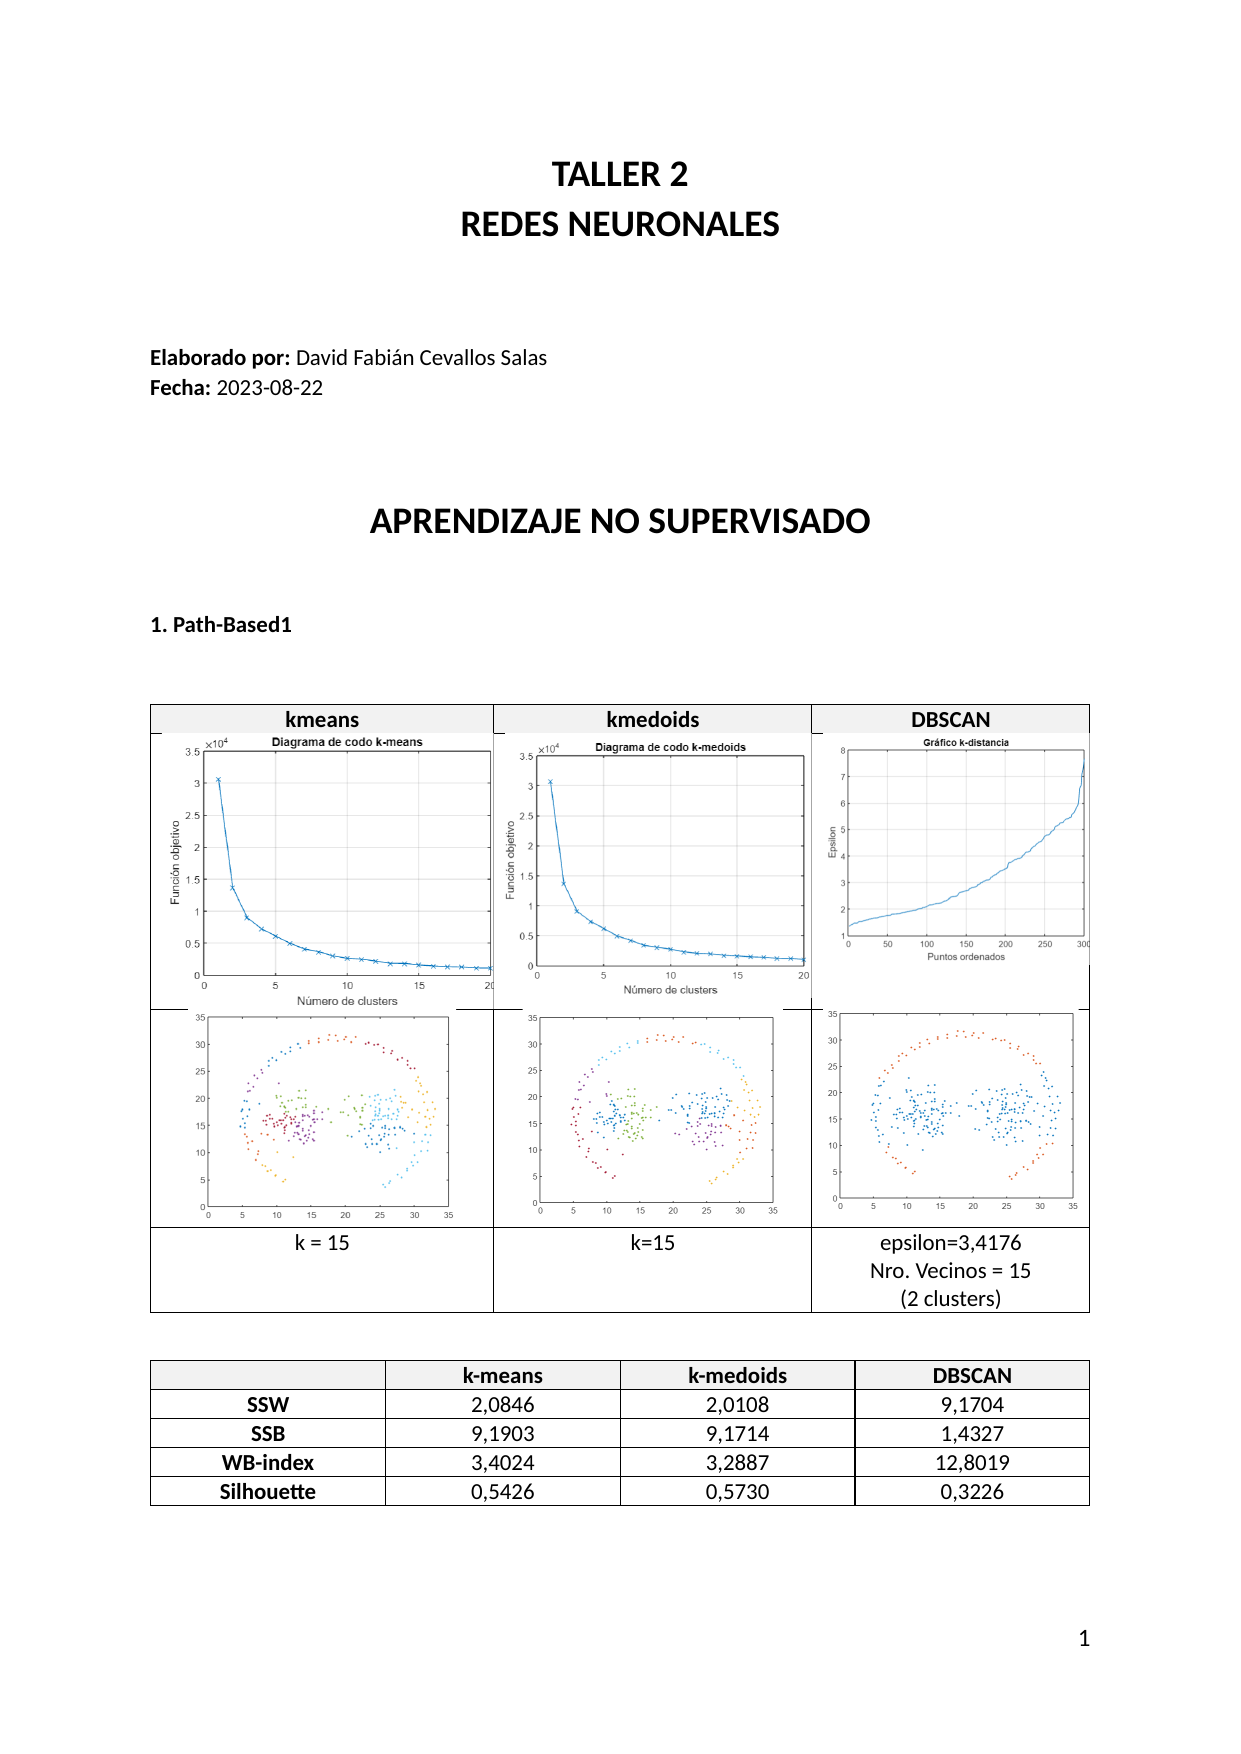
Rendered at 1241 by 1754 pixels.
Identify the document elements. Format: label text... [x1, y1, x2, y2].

table_header k-means [386, 1361, 620, 1389]
picture [161, 733, 494, 1227]
table_cell 0,3226 [856, 1477, 1089, 1505]
table_cell 3,2887 [621, 1448, 854, 1476]
picture [522, 1009, 783, 1222]
table_cell [494, 734, 811, 1009]
text Fecha: 2023-08-22 [150, 373, 1090, 401]
table_cell 9,1714 [621, 1419, 854, 1447]
text TALLER 2 [150, 150, 1090, 196]
text 1. Path-Based1 [150, 610, 1090, 638]
table_cell [457, 1010, 493, 1227]
table_cell 9,1704 [856, 1390, 1089, 1418]
table_cell [151, 734, 161, 1009]
table_cell 0,5426 [386, 1477, 620, 1505]
table_cell k = 15 [151, 1228, 493, 1312]
table_header [151, 1361, 385, 1389]
table_cell 0,5730 [621, 1477, 854, 1505]
table_header kmedoids [494, 705, 811, 733]
text APRENDIZAJE NO SUPERVISADO [150, 497, 1090, 543]
table_cell [151, 1010, 188, 1227]
table_cell [494, 1010, 811, 1227]
table_cell [812, 1010, 1089, 1227]
table_cell 2,0846 [386, 1390, 620, 1418]
table_cell 2,0108 [621, 1390, 854, 1418]
table_cell 9,1903 [386, 1419, 620, 1447]
text Elaborado por: David Fabián Cevallos Salas [150, 343, 1090, 371]
table_cell WB-index [151, 1448, 385, 1476]
table_header DBSCAN [856, 1361, 1089, 1389]
table_header kmeans [151, 705, 493, 733]
picture [505, 733, 812, 998]
table_header DBSCAN [812, 705, 1089, 733]
table_cell 12,8019 [856, 1448, 1089, 1476]
table_header k-medoids [621, 1361, 854, 1389]
table_cell Silhouette [151, 1477, 385, 1505]
table_cell 3,4024 [386, 1448, 620, 1476]
table_cell SSW [151, 1390, 385, 1418]
table_cell k=15 [494, 1228, 811, 1312]
picture [823, 733, 1090, 965]
text REDES NEURONALES [150, 199, 1090, 245]
picture [823, 1009, 1079, 1212]
table_cell epsilon=3,4176 Nro. Vecinos = 15 (2 clusters) [812, 1228, 1089, 1312]
table_cell [812, 734, 1089, 1009]
table_cell SSB [151, 1419, 385, 1447]
table_cell 1,4327 [856, 1419, 1089, 1447]
